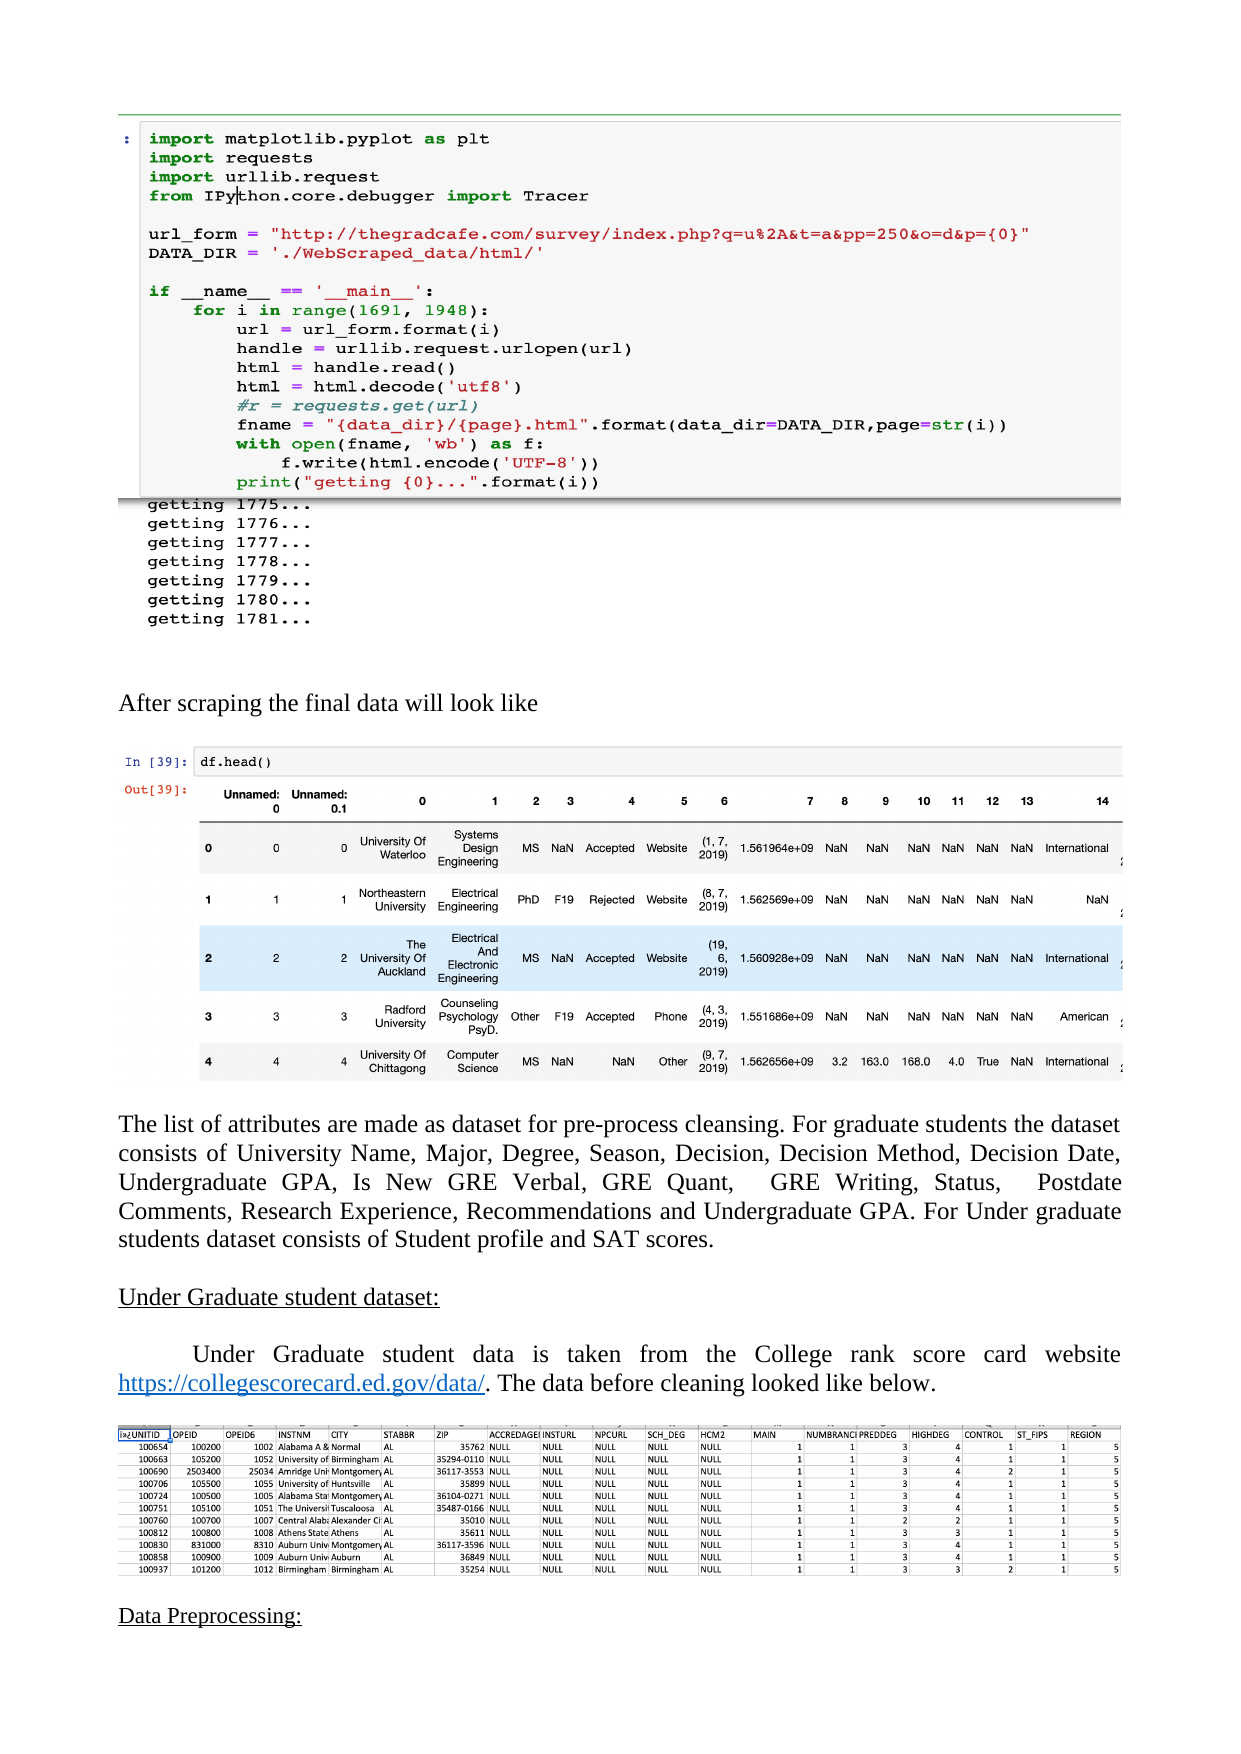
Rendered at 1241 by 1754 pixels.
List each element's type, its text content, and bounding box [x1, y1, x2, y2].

text Under Graduate student dataset: [118, 1282, 1122, 1311]
picture [118, 1425, 1121, 1576]
text After scraping the final data will look like [118, 688, 1122, 717]
text The list of attributes are made as dataset for pre-process cleansing. For graduate students the dataset consists of University Name, Major, Degree, Season, Decision, Decision Method, Decision Date, Undergraduate GPA, Is New GRE Verbal, GRE Quant, GRE Writing, Status, Postdate Comments, Research Experience, Recommendations and Undergraduate GPA. For Under graduate students dataset consists of Student profile and SAT scores. [118, 1109, 1122, 1253]
text Data Preprocessing: [118, 1602, 1122, 1628]
text Under Graduate student data is taken from the College rank score card website https://collegescorecard.ed.gov/data/. The data before cleaning looked like below. [118, 1339, 1122, 1397]
picture [118, 114, 1121, 631]
picture [118, 745, 1123, 1081]
